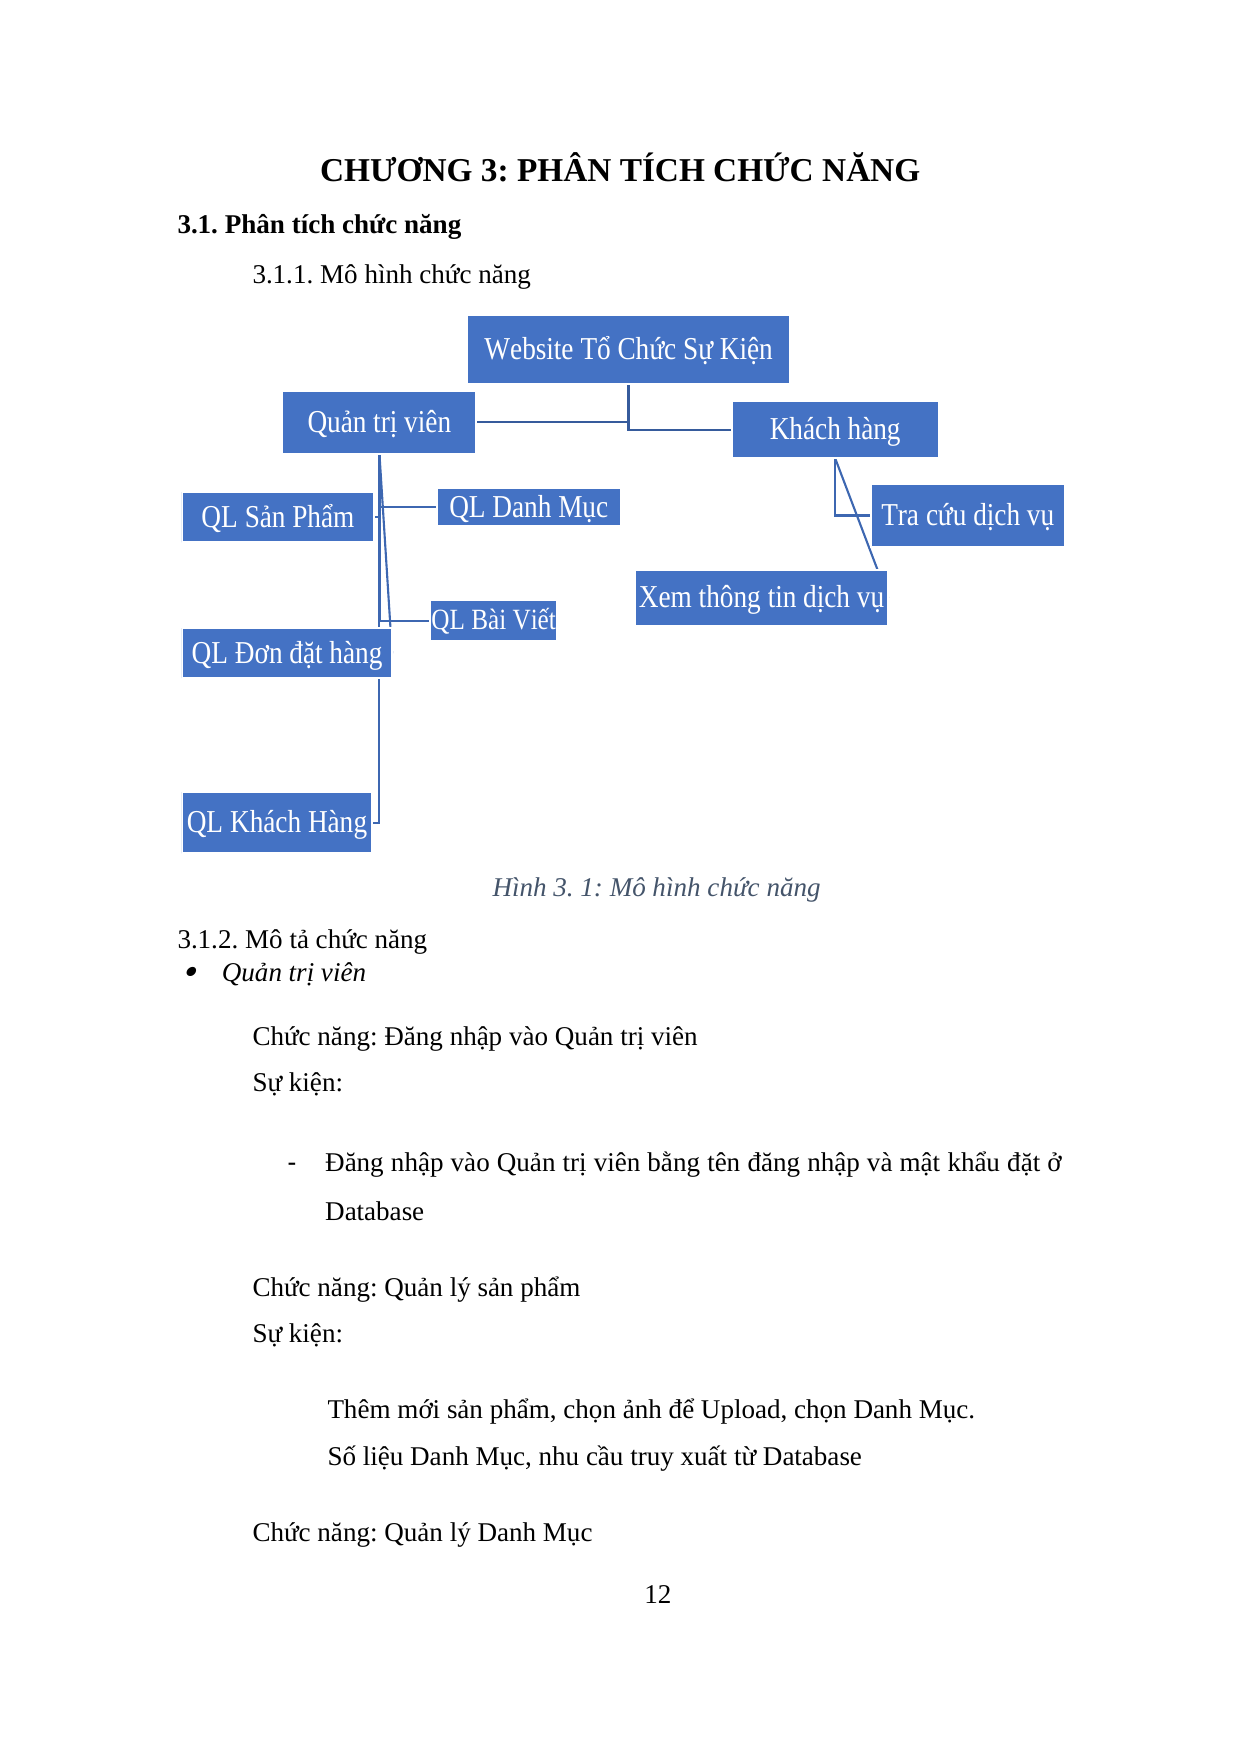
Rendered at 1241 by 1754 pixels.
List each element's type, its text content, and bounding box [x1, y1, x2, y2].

subtitle 3.1.2. Mô tả chức năng [177, 923, 1063, 954]
text Chức năng: Quản lý Danh Mục [177, 1516, 1063, 1547]
text Chức năng: Quản lý sản phẩm Sự kiện: [252, 1271, 1063, 1348]
text Sự kiện: [177, 1067, 1063, 1098]
text Số liệu Danh Mục, nhu cầu truy xuất từ Database [177, 1440, 1063, 1471]
subtitle CHƯƠNG 3: PHÂN TÍCH CHỨC NĂNG [177, 150, 1063, 188]
list Quản trị viên [184, 956, 1063, 988]
subtitle 3.1.1. Mô hình chức năng [177, 258, 1063, 289]
text Thêm mới sản phẩm, chọn ảnh để Upload, chọn Danh Mục. [177, 1393, 1063, 1424]
subtitle 3.1. Phân tích chức năng [177, 208, 1063, 239]
text Chức năng: Đăng nhập vào Quản trị viên [177, 1020, 1063, 1051]
list Đăng nhập vào Quản trị viên bằng tên đăng nhập và mật khẩu đặt ở Database [287, 1142, 1063, 1226]
